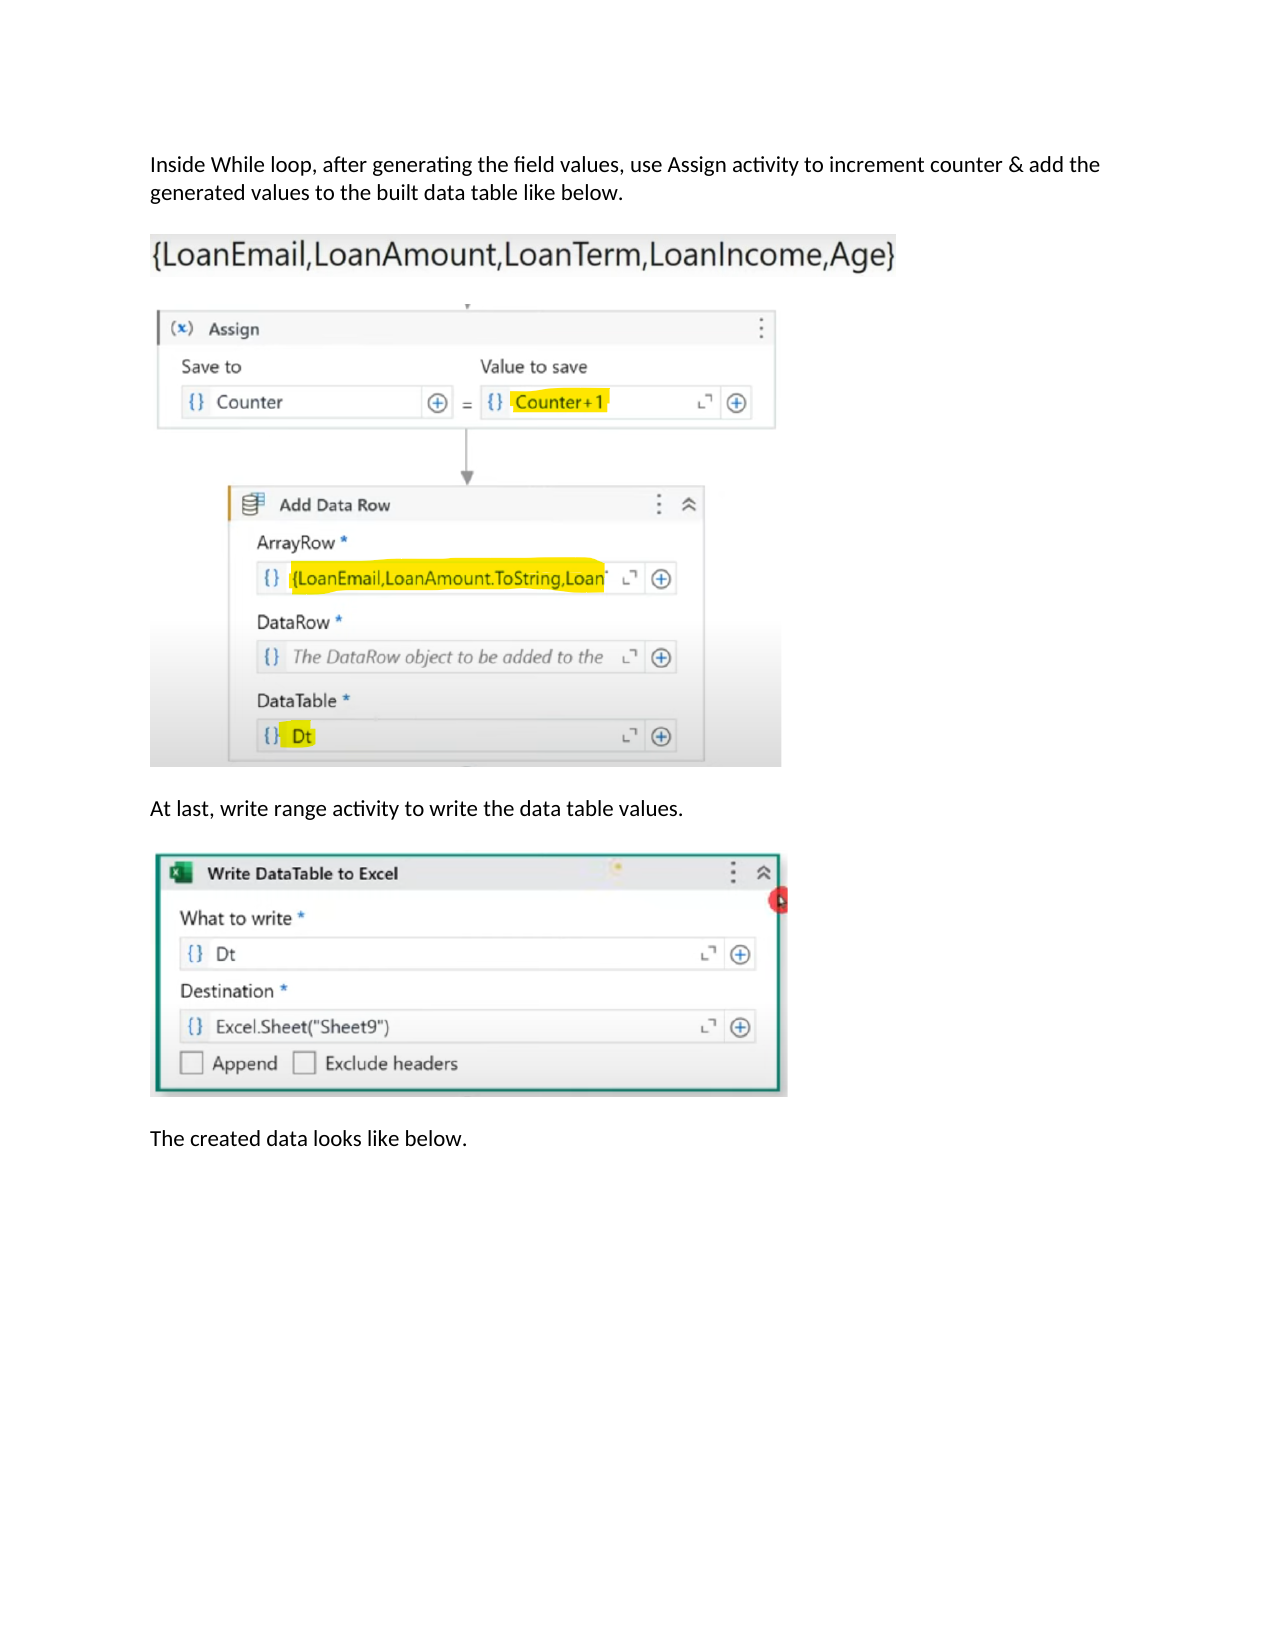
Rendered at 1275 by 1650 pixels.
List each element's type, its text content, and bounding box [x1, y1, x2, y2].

picture [150, 304, 782, 767]
text At last, write range activity to write the data table values. [150, 794, 1125, 822]
text The created data looks like below. [150, 1124, 1125, 1152]
picture [150, 234, 896, 277]
picture [150, 850, 788, 1097]
text Inside While loop, after generating the field values, use Assign activity to increment counter & add the generated values to the built data table like below. [150, 150, 1125, 206]
